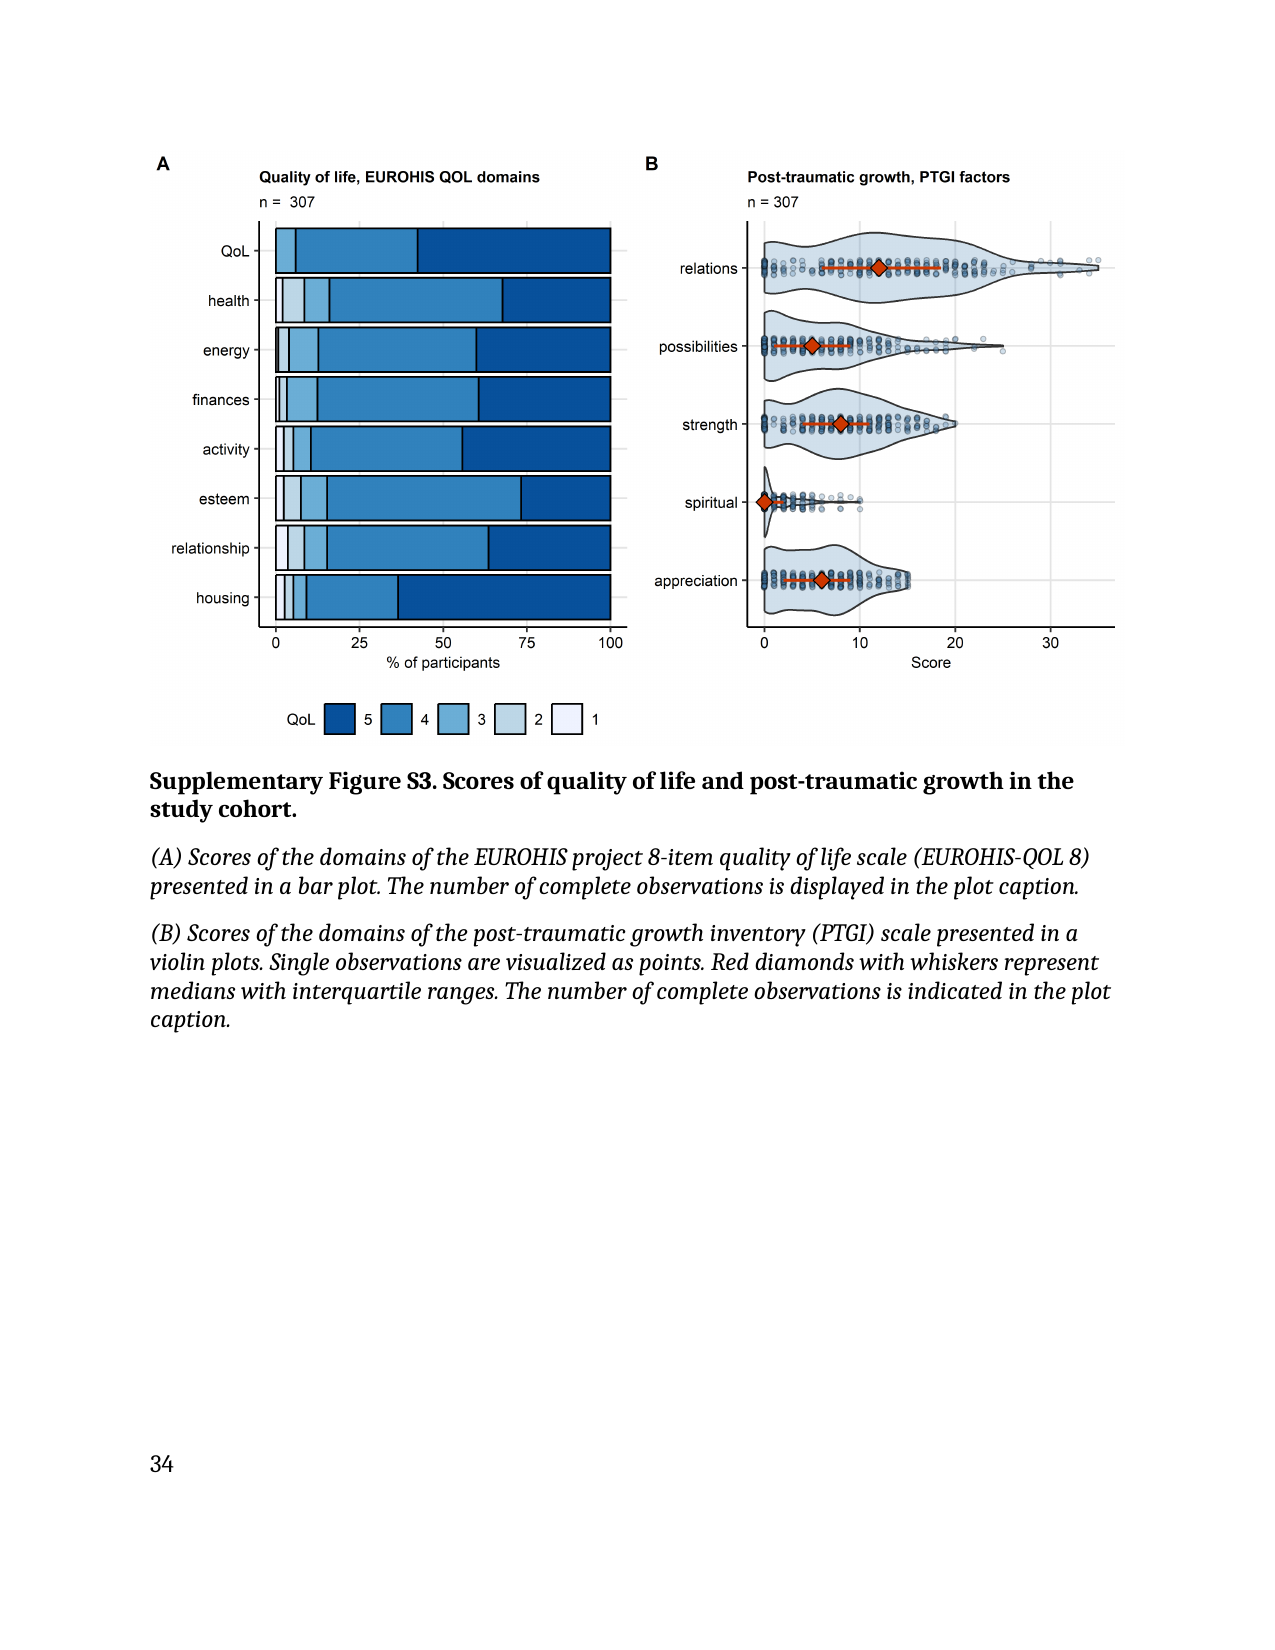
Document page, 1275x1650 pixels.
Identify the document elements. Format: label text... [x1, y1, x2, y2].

picture [150, 150, 1125, 746]
text Supplementary Figure S3. Scores of quality of life and post-traumatic growth in the study cohort. [150, 767, 1125, 824]
text (A) Scores of the domains of the EUROHIS project 8-item quality of life scale (EUROHIS-QOL 8) presented in a bar plot. The number of complete observations is displayed in the plot caption. [150, 843, 1125, 900]
text (B) Scores of the domains of the post-traumatic growth inventory (PTGI) scale presented in a violin plots. Single observations are visualized as points. Red diamonds with whiskers represent medians with interquartile ranges. The number of complete observations is indicated in the plot caption. [150, 919, 1125, 1034]
